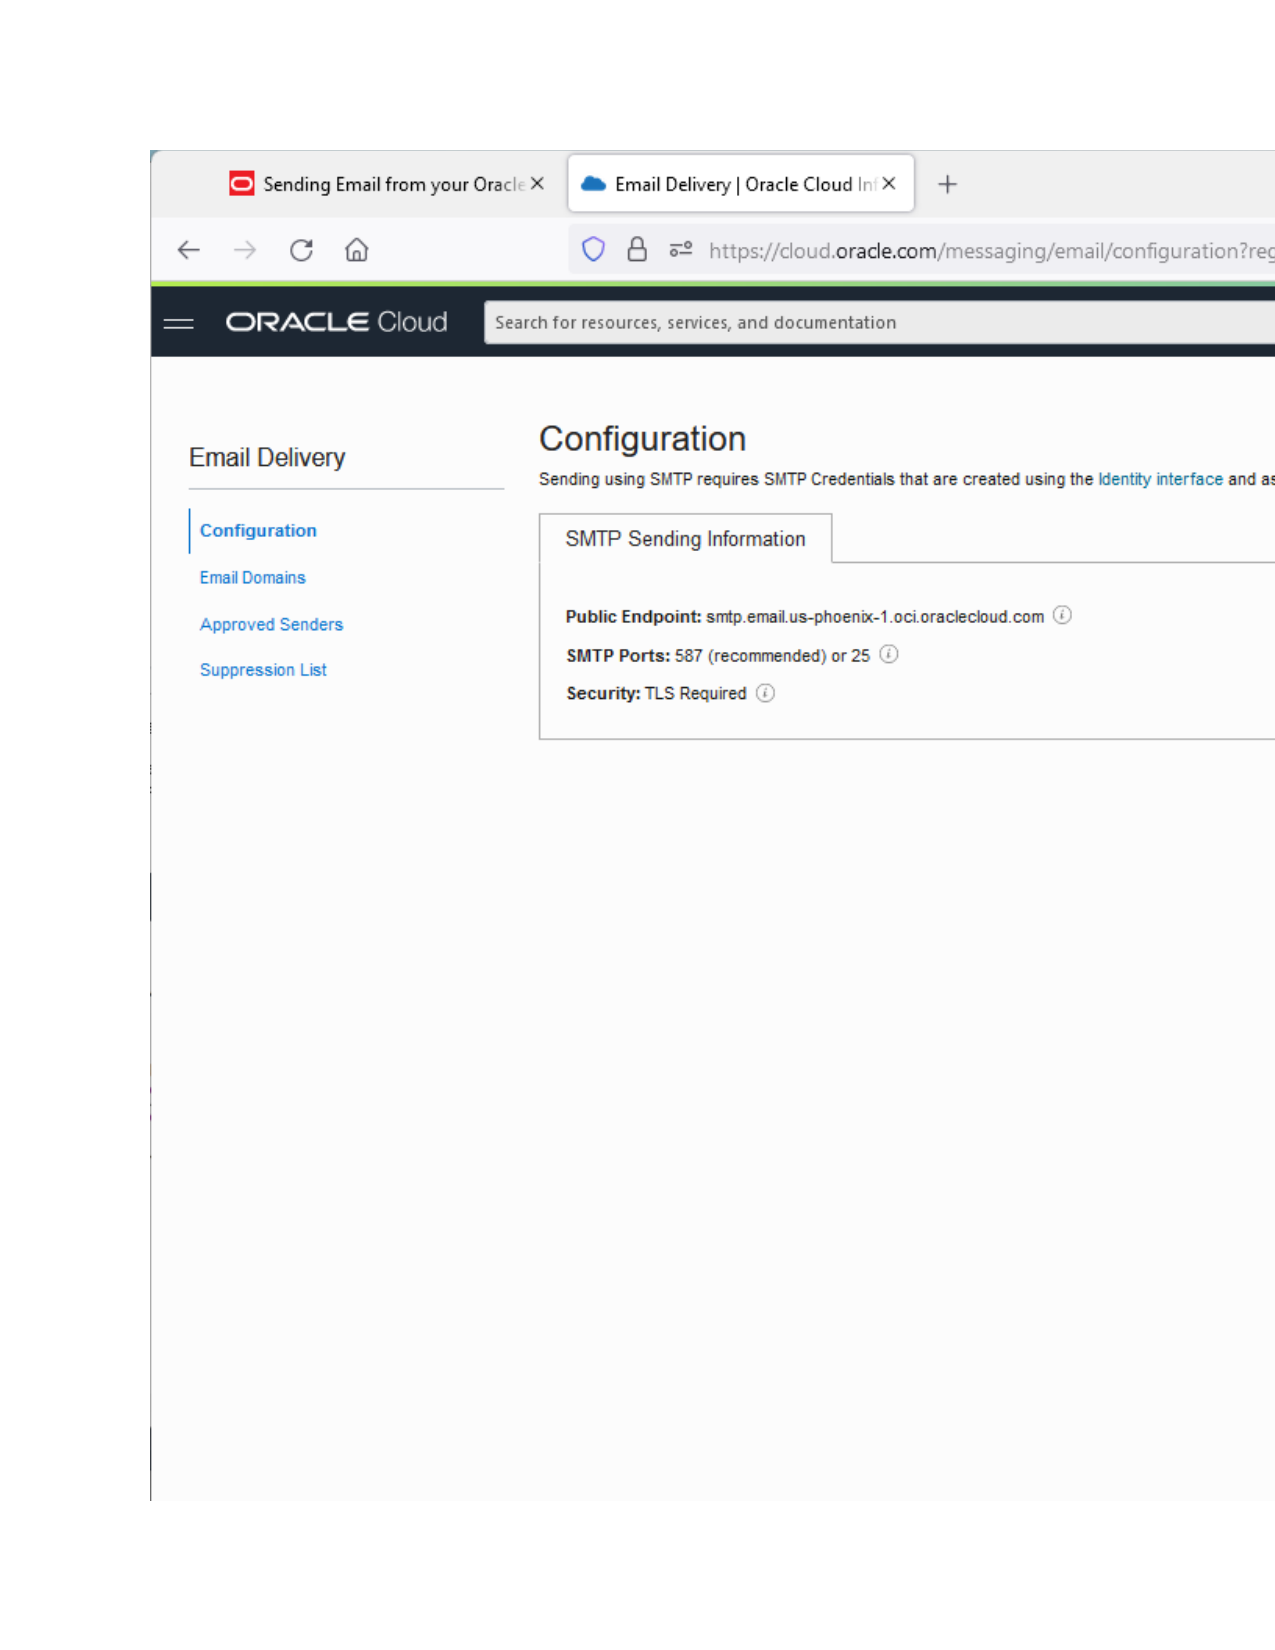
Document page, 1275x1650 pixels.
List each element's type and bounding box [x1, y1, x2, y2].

picture [150, 150, 1275, 1501]
